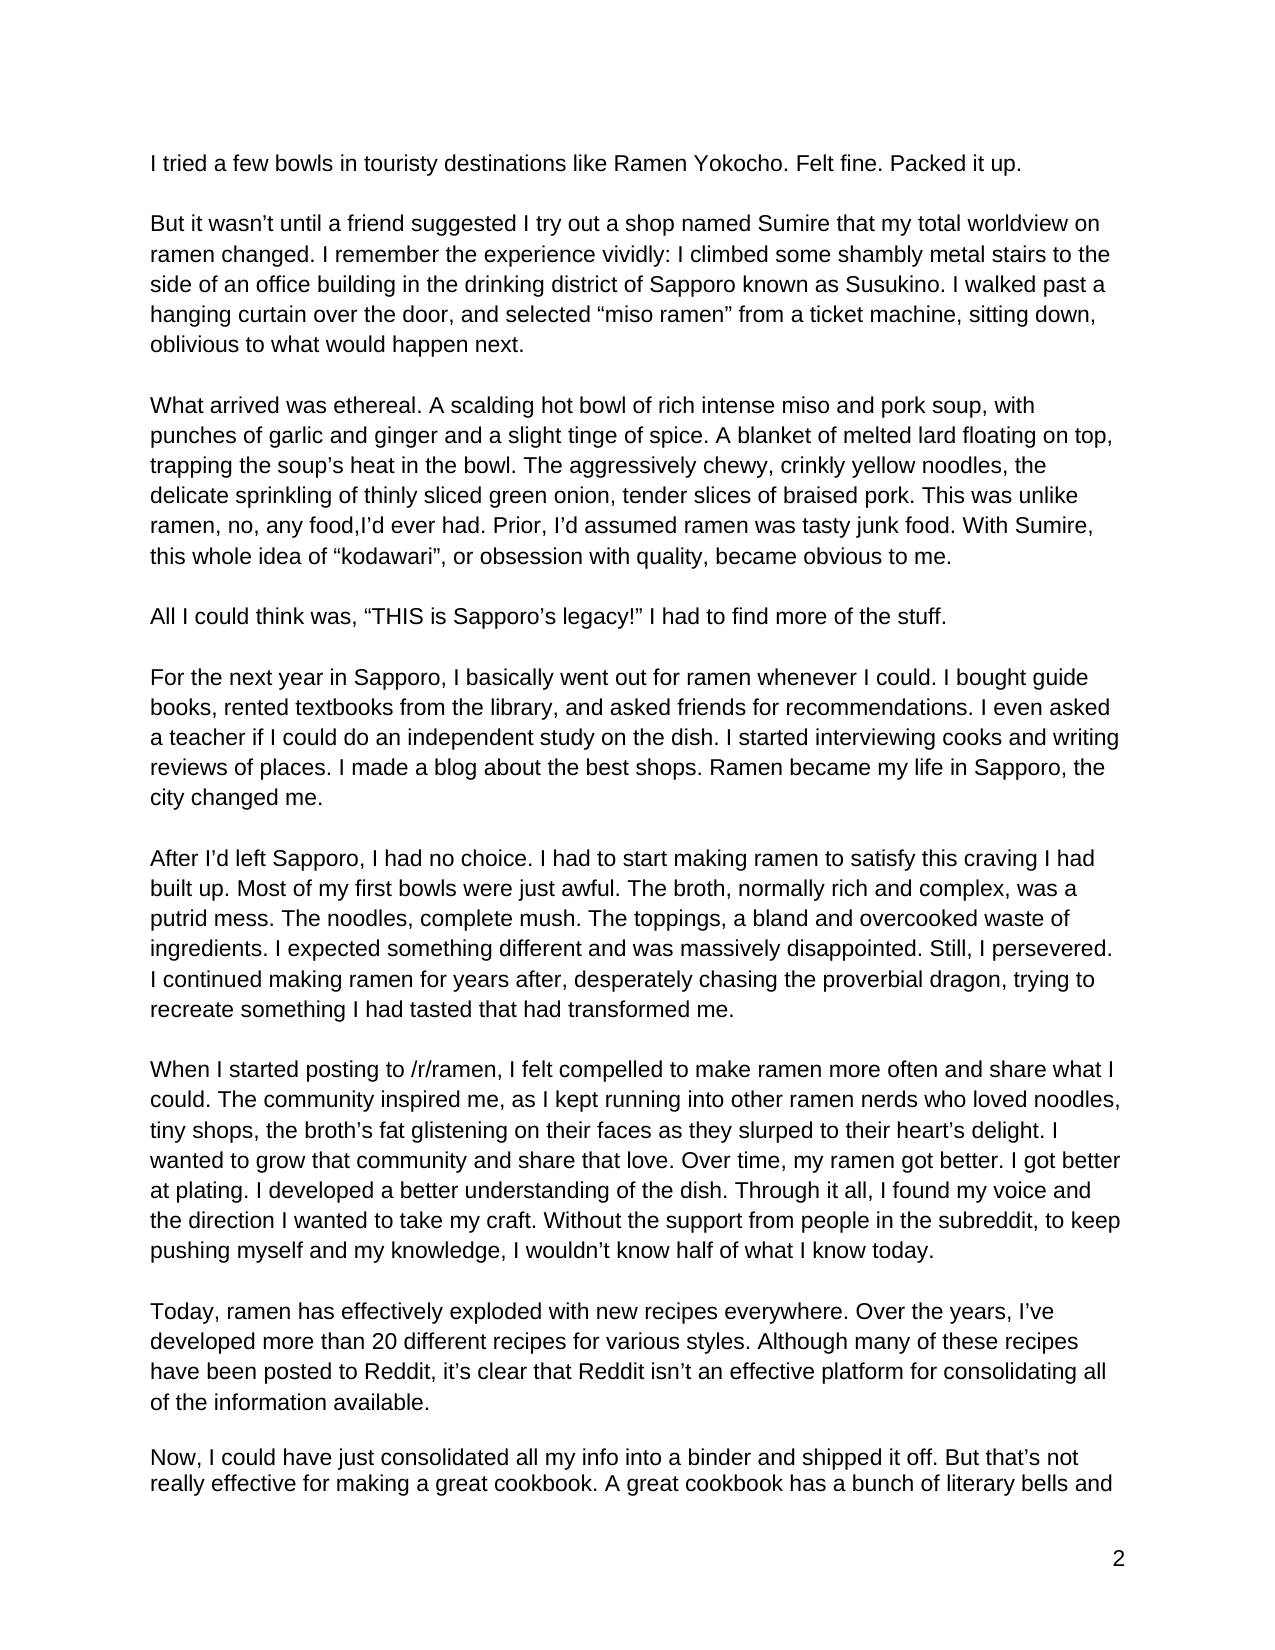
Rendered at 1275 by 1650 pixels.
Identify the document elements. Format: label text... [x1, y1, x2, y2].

text But it wasn’t until a friend suggested I try out a shop named Sumire that my total worldview on ramen changed. I remember the experience vividly: I climbed some shambly metal stairs to the side of an office building in the drinking district of Sapporo known as Susukino. I walked past a hanging curtain over the door, and selected “miso ramen” from a ticket machine, sitting down, oblivious to what would happen next. [150, 210, 1125, 358]
text I tried a few bowls in touristy destinations like Ramen Yokocho. Felt fine. Packed it up. [150, 150, 1125, 176]
text Today, ramen has effectively exploded with new recipes everywhere. Over the years, I’ve developed more than 20 different recipes for various styles. Although many of these recipes have been posted to Reddit, it’s clear that Reddit isn’t an effective platform for consolidating all of the information available. [150, 1298, 1125, 1415]
text All I could think was, “THIS is Sapporo’s legacy!” I had to find more of the stuff. [150, 603, 1125, 629]
text For the next year in Sapporo, I basically went out for ramen whenever I could. I bought guide books, rented textbooks from the library, and asked friends for recommendations. I even asked a teacher if I could do an independent study on the dish. I started interviewing cooks and writing reviews of places. I made a blog about the best shops. Ramen became my life in Sapporo, the city changed me. [150, 663, 1125, 811]
text When I started posting to /r/ramen, I felt compelled to make ramen more often and share what I could. The community inspired me, as I kept running into other ramen nerds who loved noodles, tiny shops, the broth’s fat glistening on their faces as they slurped to their heart’s delight. I wanted to grow that community and share that love. Over time, my ramen got better. I got better at plating. I developed a better understanding of the dish. Through it all, I found my voice and the direction I wanted to take my craft. Without the support from people in the subreddit, to keep pushing myself and my knowledge, I wouldn’t know half of what I know today. [150, 1056, 1125, 1264]
text What arrived was ethereal. A scalding hot bowl of rich intense miso and pork soup, with punches of garlic and ginger and a slight tinge of spice. A blanket of melted lard floating on top, trapping the soup’s heat in the bowl. The aggressively chewy, crinkly yellow noodles, the delicate sprinkling of thinly sliced green onion, tender slices of braised pork. This was unlike ramen, no, any food,I’d ever had. Prior, I’d assumed ramen was tasty junk food. With Sumire, this whole idea of “kodawari”, or obsession with quality, became obvious to me. [150, 392, 1125, 569]
text After I’d left Sapporo, I had no choice. I had to start making ramen to satisfy this craving I had built up. Most of my first bowls were just awful. The broth, normally rich and complex, was a putrid mess. The noodles, complete mush. The toppings, a bland and overcooked waste of ingredients. I expected something different and was massively disappointed. Still, I persevered. I continued making ramen for years after, desperately chasing the proverbial dragon, trying to recreate something I had tasted that had transformed me. [150, 845, 1125, 1022]
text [150, 1444, 1125, 1496]
